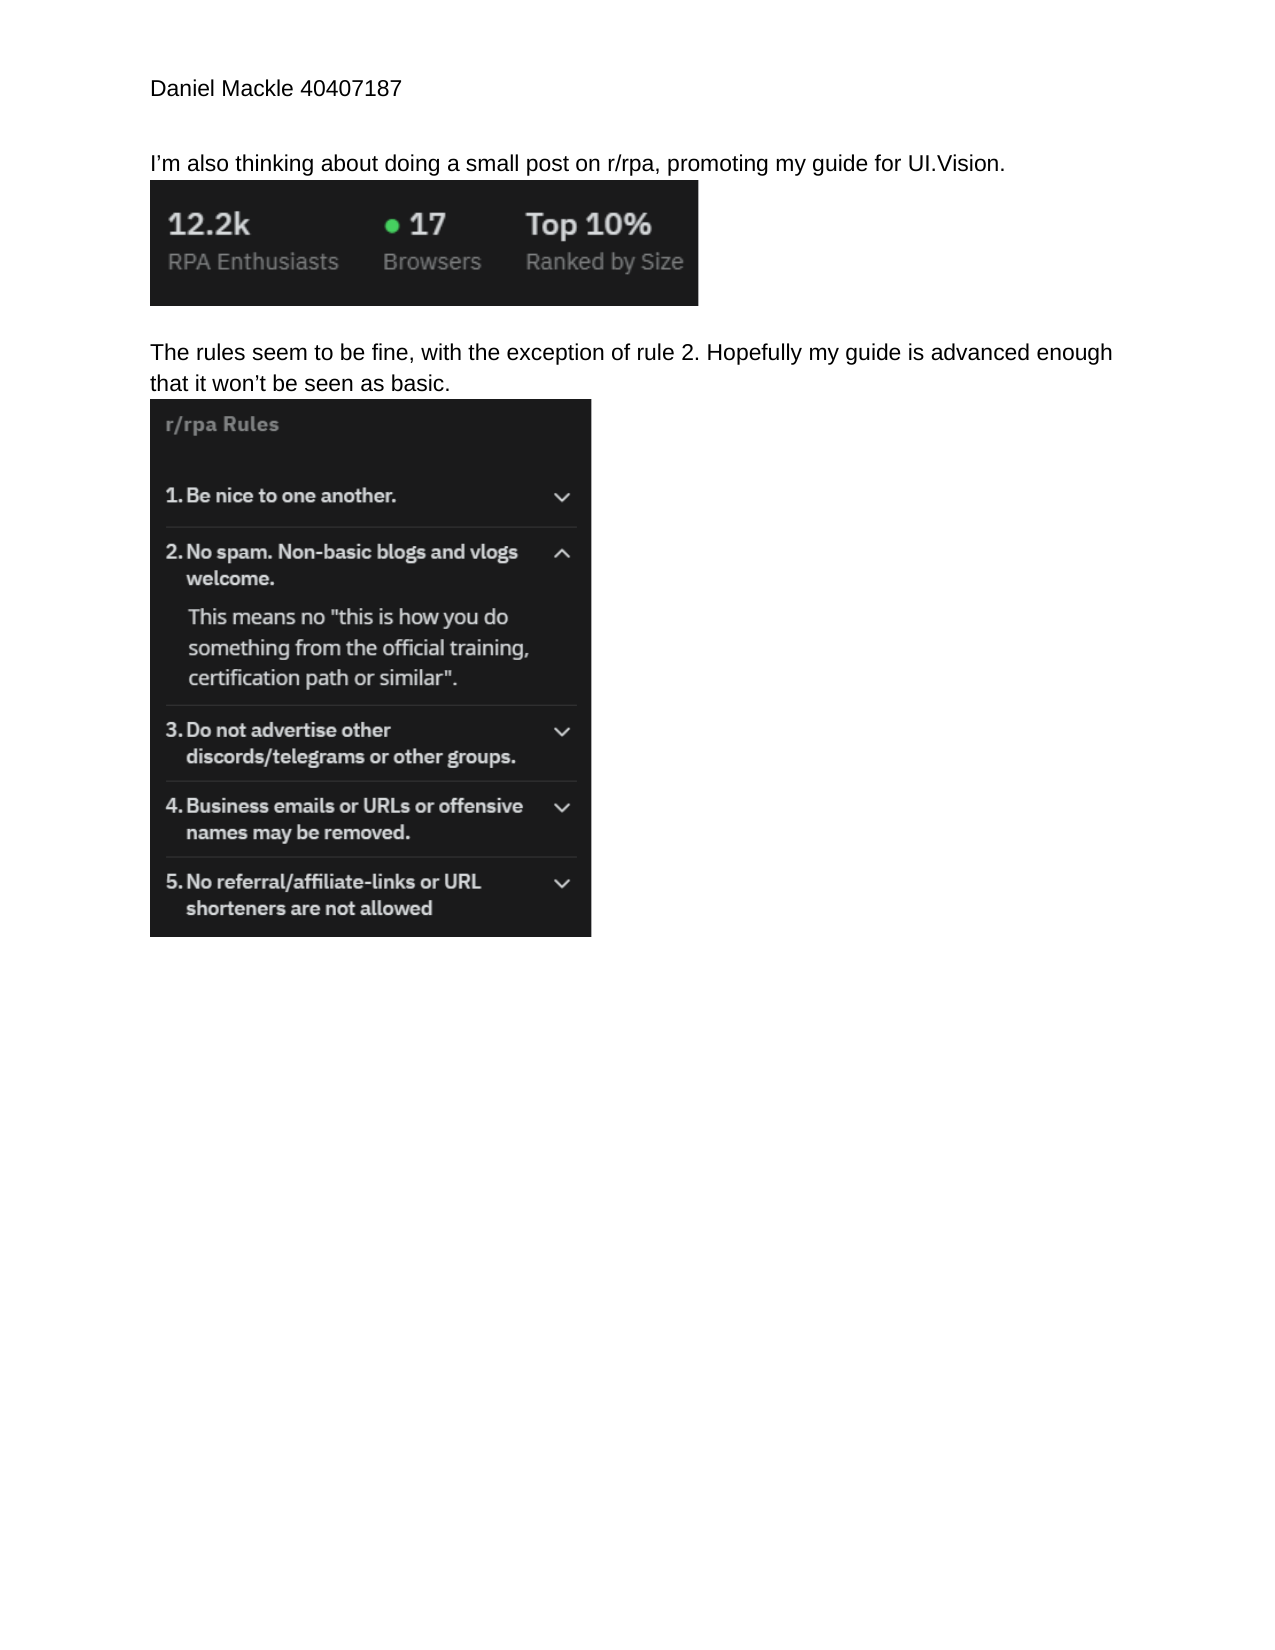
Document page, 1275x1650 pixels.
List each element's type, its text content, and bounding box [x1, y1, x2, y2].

text I’m also thinking about doing a small post on r/rpa, promoting my guide for UI.Vision. [150, 150, 1125, 176]
picture [150, 399, 592, 937]
text The rules seem to be fine, with the exception of rule 2. Hopefully my guide is advanced enough that it won’t be seen as basic. [150, 339, 1125, 396]
picture [150, 180, 699, 306]
